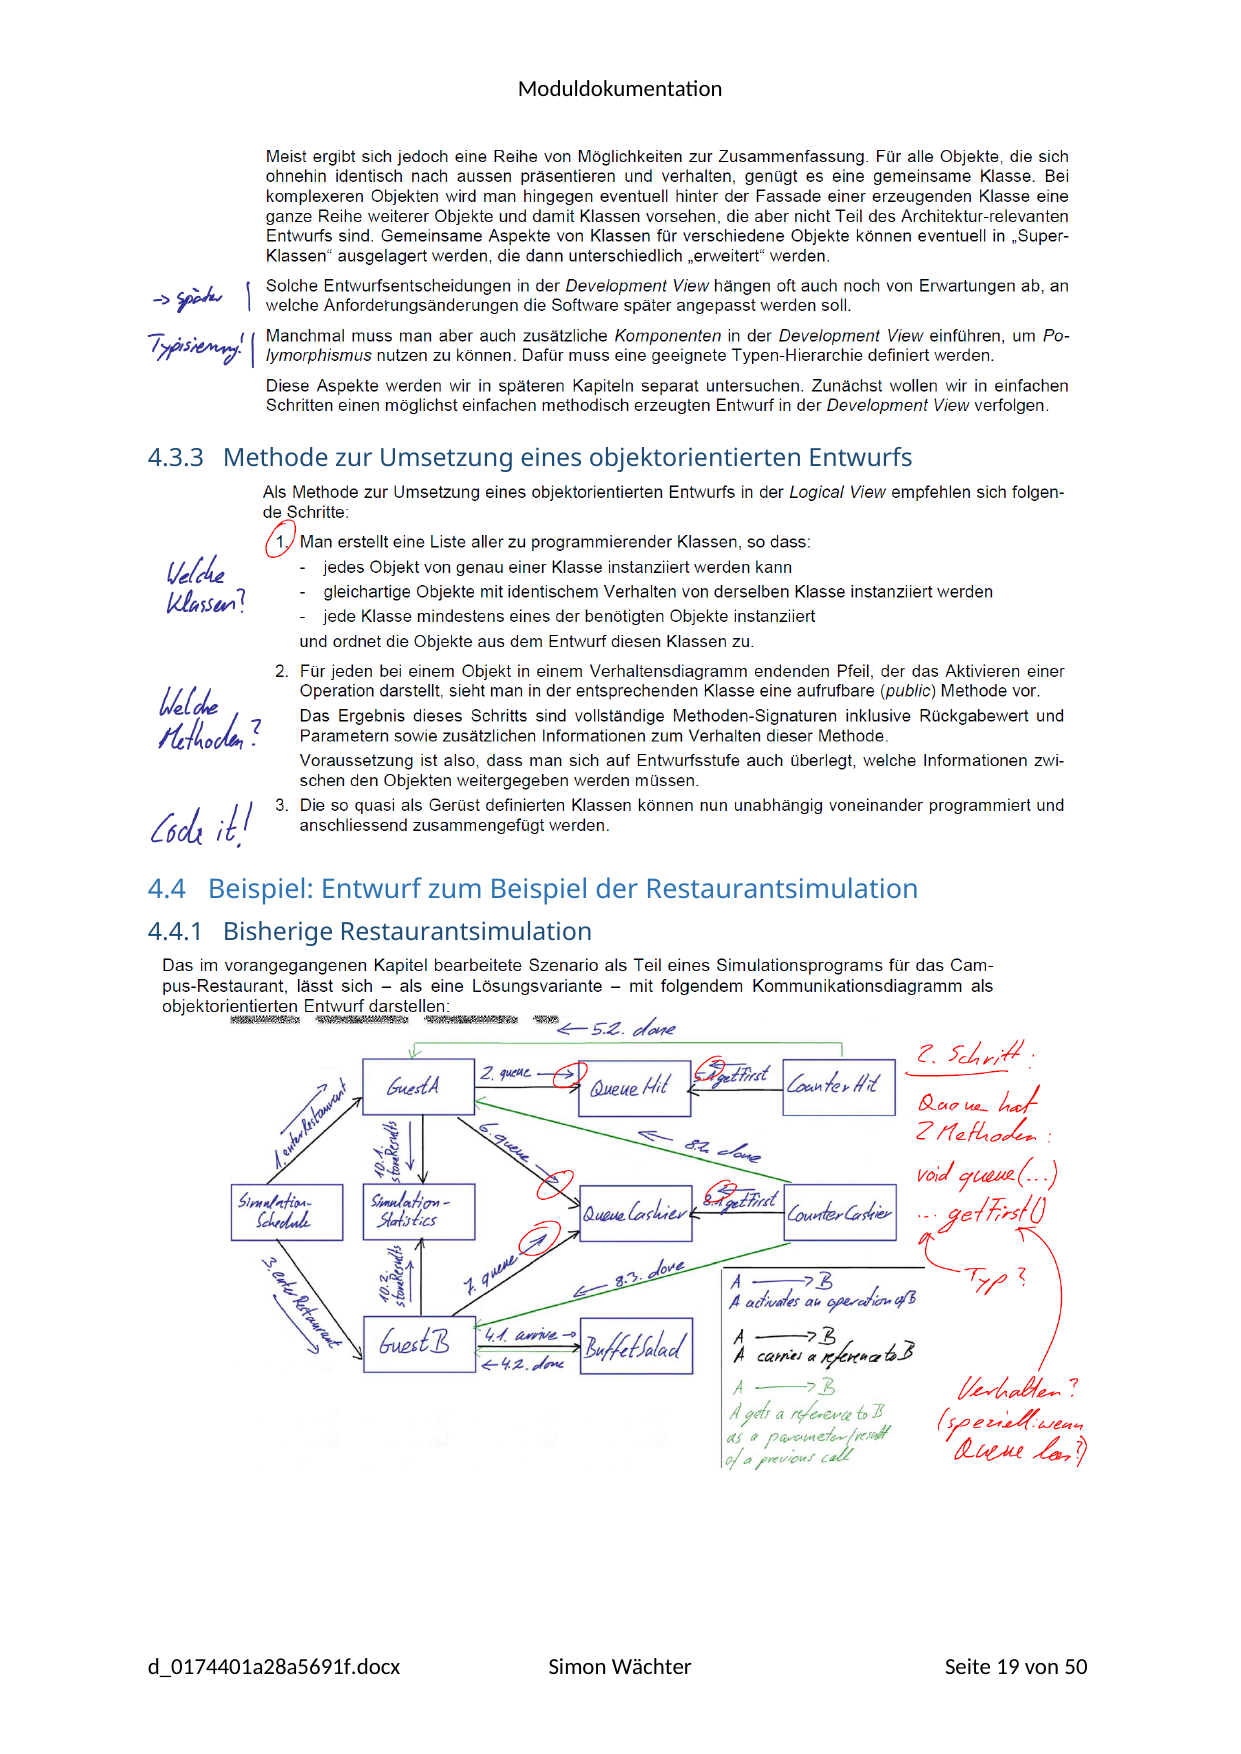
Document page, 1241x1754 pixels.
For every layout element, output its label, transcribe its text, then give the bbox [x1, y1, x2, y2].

picture [147, 476, 1093, 852]
picture [147, 950, 1093, 1470]
subtitle Beispiel: Entwurf zum Beispiel der Restaurantsimulation [148, 870, 1093, 907]
subtitle Methode zur Umsetzung eines objektorientierten Entwurfs [148, 439, 1093, 473]
picture [147, 147, 1093, 421]
subtitle Bisherige Restaurantsimulation [148, 914, 1093, 948]
